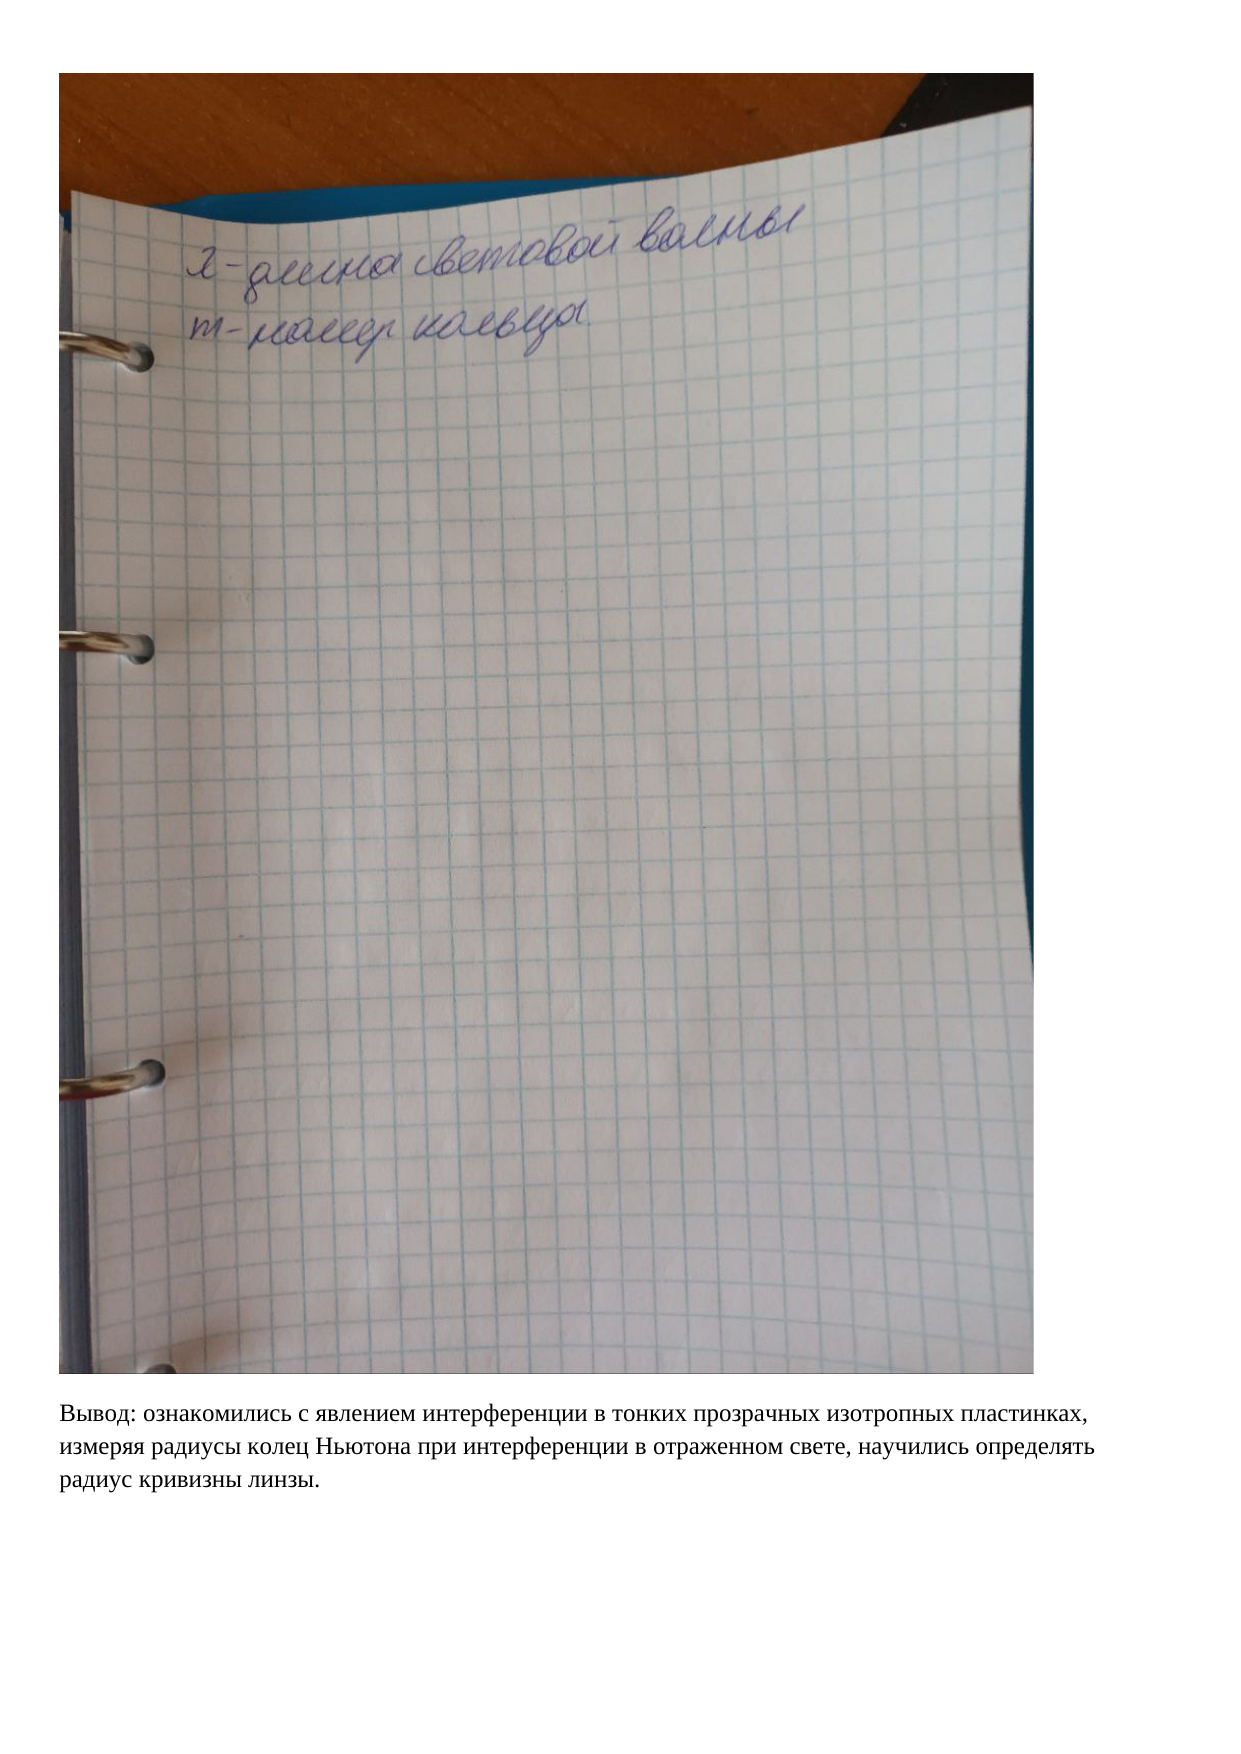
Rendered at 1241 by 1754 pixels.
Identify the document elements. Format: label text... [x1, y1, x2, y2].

text Вывод: ознакомились с явлением интерференции в тонких прозрачных изотропных пластинках, измеряя радиусы колец Ньютона при интерференции в отраженном свете, научились определять радиус кривизны линзы. [59, 1398, 1152, 1493]
picture [59, 73, 1034, 1374]
